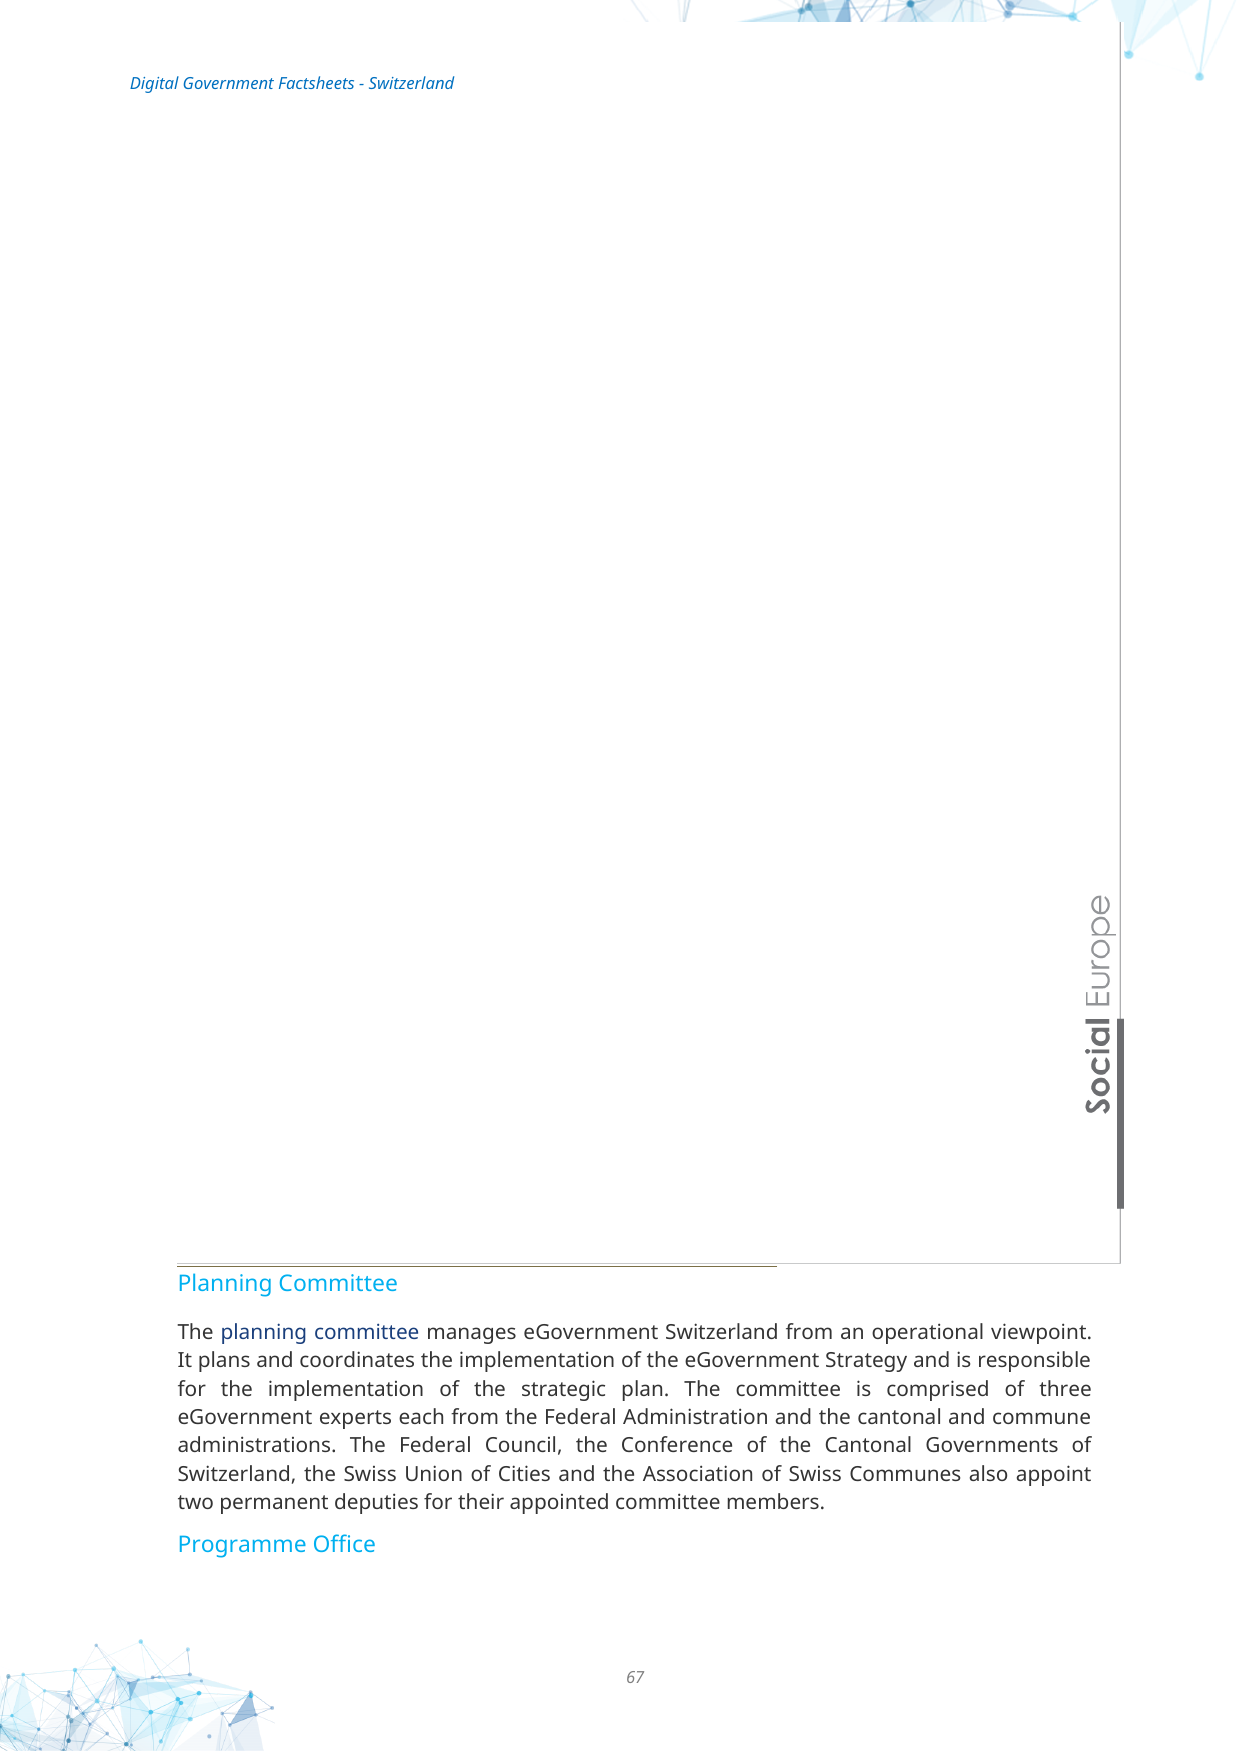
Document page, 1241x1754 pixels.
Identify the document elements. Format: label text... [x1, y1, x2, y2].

text The planning committee manages eGovernment Switzerland from an operational viewpoint. It plans and coordinates the implementation of the eGovernment Strategy and is responsible for the implementation of the strategic plan. The committee is comprised of three eGovernment experts each from the Federal Administration and the cantonal and commune administrations. The Federal Council, the Conference of the Cantonal Governments of Switzerland, the Swiss Union of Cities and the Association of Swiss Communes also appoint two permanent deputies for their appointed committee members. [177, 1317, 1092, 1516]
picture [177, 22, 1124, 1264]
subtitle Planning Committee [177, 1267, 1092, 1298]
subtitle Programme Office [177, 1528, 1092, 1559]
